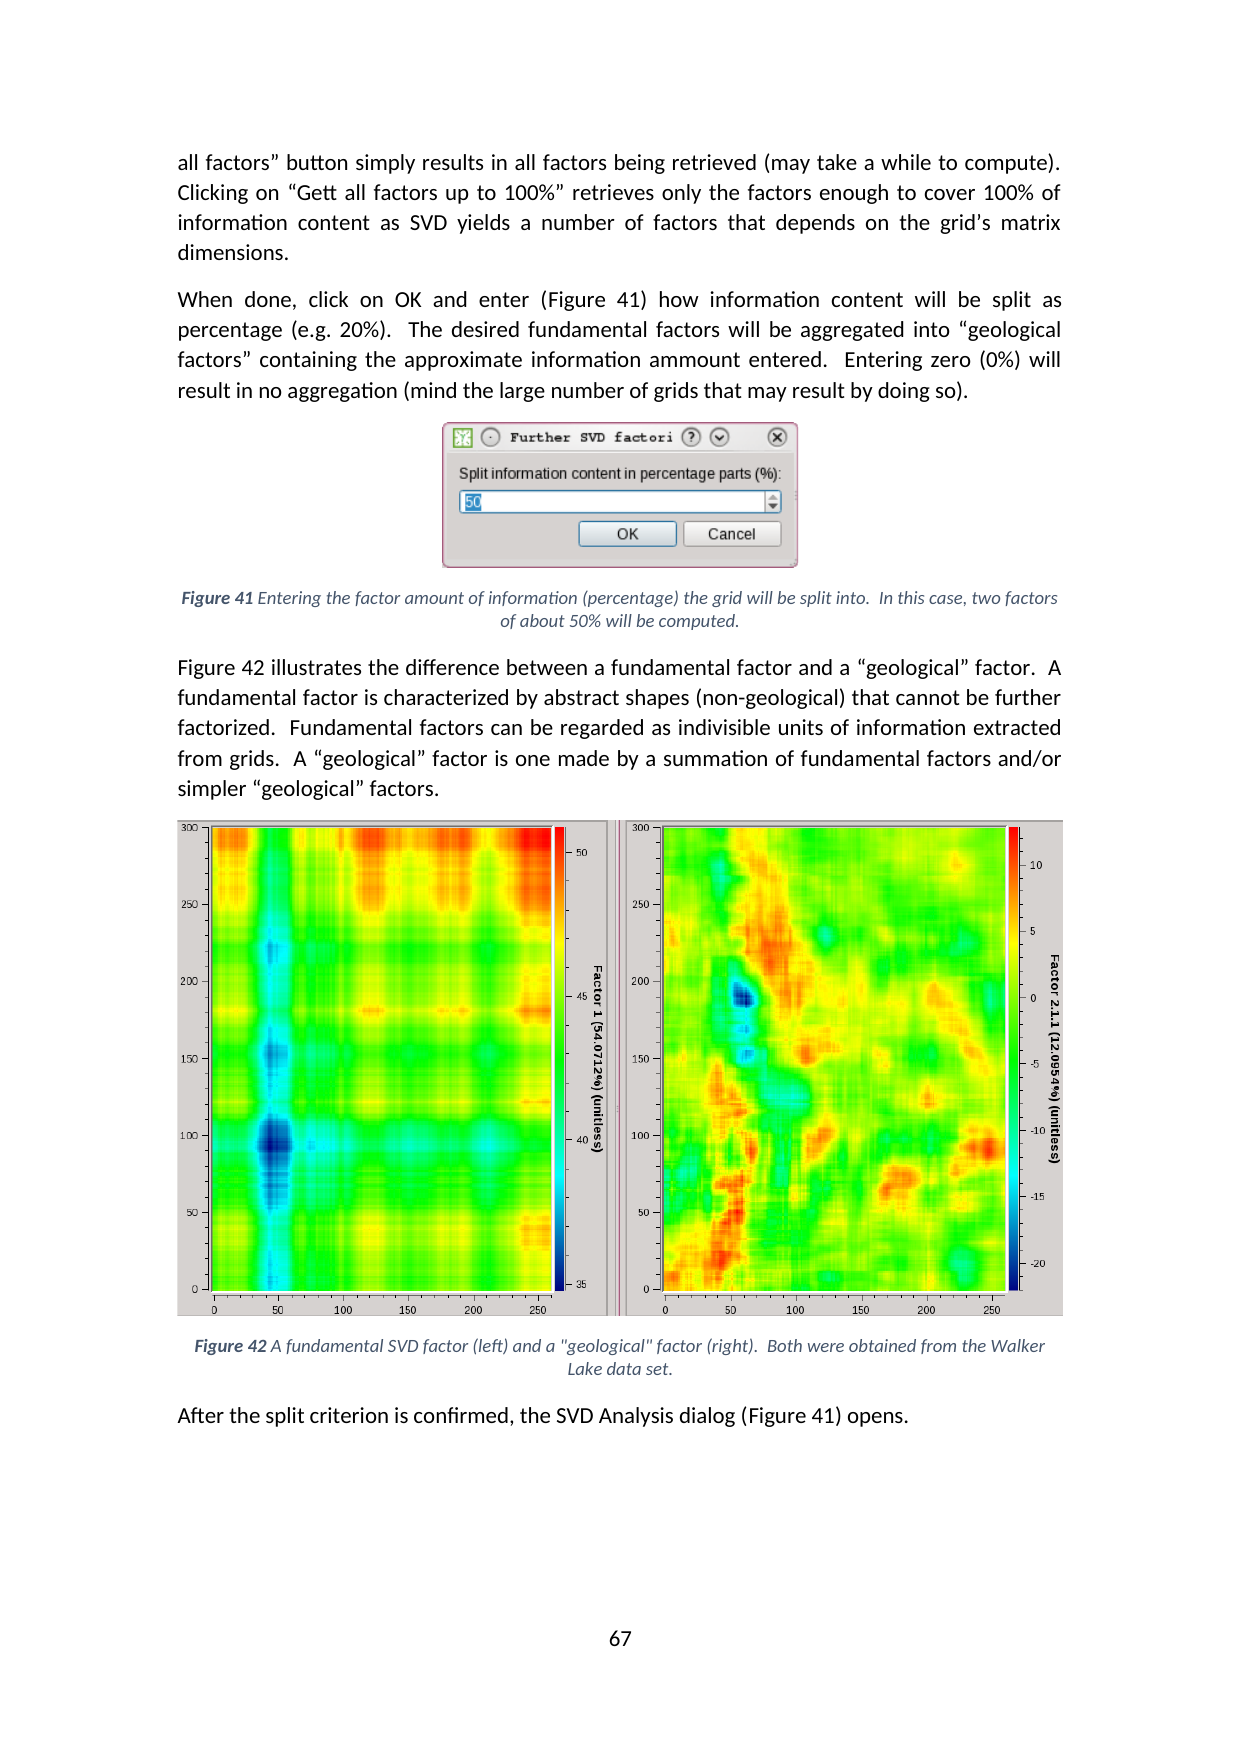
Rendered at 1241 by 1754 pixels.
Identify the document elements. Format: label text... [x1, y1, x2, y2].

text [177, 148, 1063, 266]
text Figure 41 Entering the factor amount of information (percentage) the grid will be split into. In this case, two factors of about 50% will be computed. [177, 586, 1063, 632]
text After the split criterion is confirmed, the SVD Analysis dialog (Figure 39) opens. [177, 1401, 1063, 1429]
picture [177, 820, 1063, 1316]
picture [442, 422, 799, 568]
text When done, click on OK and enter (Figure 39) how information content will be split as percentage (e.g. 20%). The desired fundamental factors will be aggregated into “geological factors” containing the approximate information ammount entered. Entering zero (0%) will result in no aggregation (mind the large number of grids that may result by doing so). [177, 285, 1063, 404]
text Figure 40 illustrates the difference between a fundamental factor and a “geological” factor. A fundamental factor is characterized by abstract shapes (non-geological) that cannot be further factorized. Fundamental factors can be regarded as indivisible units of information extracted from grids. A “geological” factor is one made by a summation of fundamental factors and/or simpler “geological” factors. [177, 653, 1063, 802]
text Figure 42 A fundamental SVD factor (left) and a "geological" factor (right). Both were obtained from the Walker Lake data set. [177, 1335, 1063, 1381]
